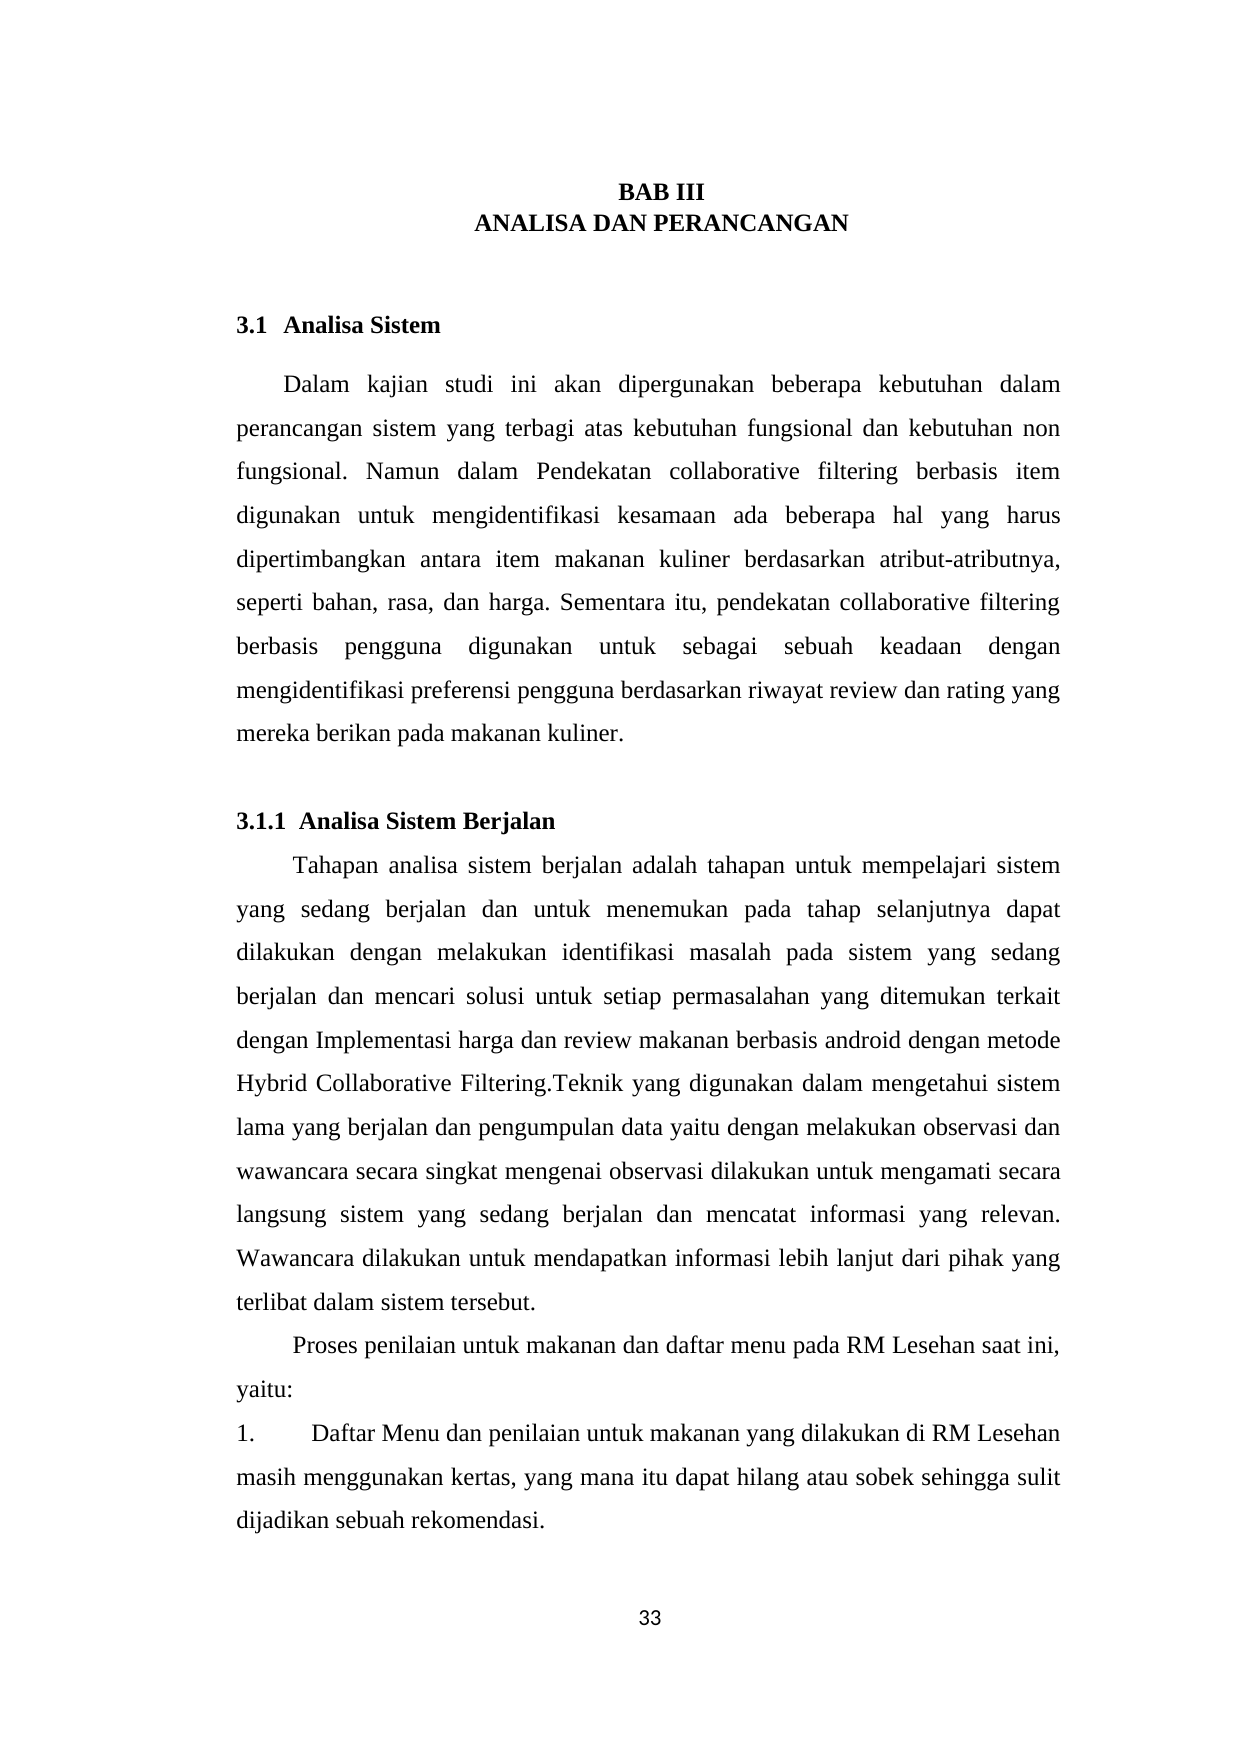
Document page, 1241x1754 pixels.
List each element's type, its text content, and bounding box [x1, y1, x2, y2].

text Dalam kajian studi ini akan dipergunakan beberapa kebutuhan dalam perancangan sistem yang terbagi atas kebutuhan fungsional dan kebutuhan non fungsional. Namun dalam Pendekatan collaborative filtering berbasis item digunakan untuk mengidentifikasi kesamaan ada beberapa hal yang harus dipertimbangkan antara item makanan kuliner berdasarkan atribut-atributnya, seperti bahan, rasa, dan harga. Sementara itu, pendekatan collaborative filtering berbasis pengguna digunakan untuk sebagai sebuah keadaan dengan mengidentifikasi preferensi pengguna berdasarkan riwayat review dan rating yang mereka berikan pada makanan kuliner. [236, 369, 1061, 747]
text BAB III [262, 177, 1061, 206]
list Analisa Sistem [236, 310, 1061, 338]
text 1. Daftar Menu dan penilaian untuk makanan yang dilakukan di RM Lesehan masih menggunakan kertas, yang mana itu dapat hilang atau sobek sehingga sulit dijadikan sebuah rekomendasi. [236, 1418, 1061, 1534]
text ANALISA DAN PERANCANGAN [262, 208, 1061, 237]
subtitle Analisa Sistem Berjalan [236, 806, 1061, 835]
text Proses penilaian untuk makanan dan daftar menu pada RM Lesehan saat ini, yaitu: [236, 1331, 1061, 1403]
text Tahapan analisa sistem berjalan adalah tahapan untuk mempelajari sistem yang sedang berjalan dan untuk menemukan pada tahap selanjutnya dapat dilakukan dengan melakukan identifikasi masalah pada sistem yang sedang berjalan dan mencari solusi untuk setiap permasalahan yang ditemukan terkait dengan Implementasi harga dan review makanan berbasis android dengan metode Hybrid Collaborative Filtering.Teknik yang digunakan dalam mengetahui sistem lama yang berjalan dan pengumpulan data yaitu dengan melakukan observasi dan wawancara secara singkat mengenai observasi dilakukan untuk mengamati secara langsung sistem yang sedang berjalan dan mencatat informasi yang relevan. Wawancara dilakukan untuk mendapatkan informasi lebih lanjut dari pihak yang terlibat dalam sistem tersebut. [236, 850, 1061, 1315]
